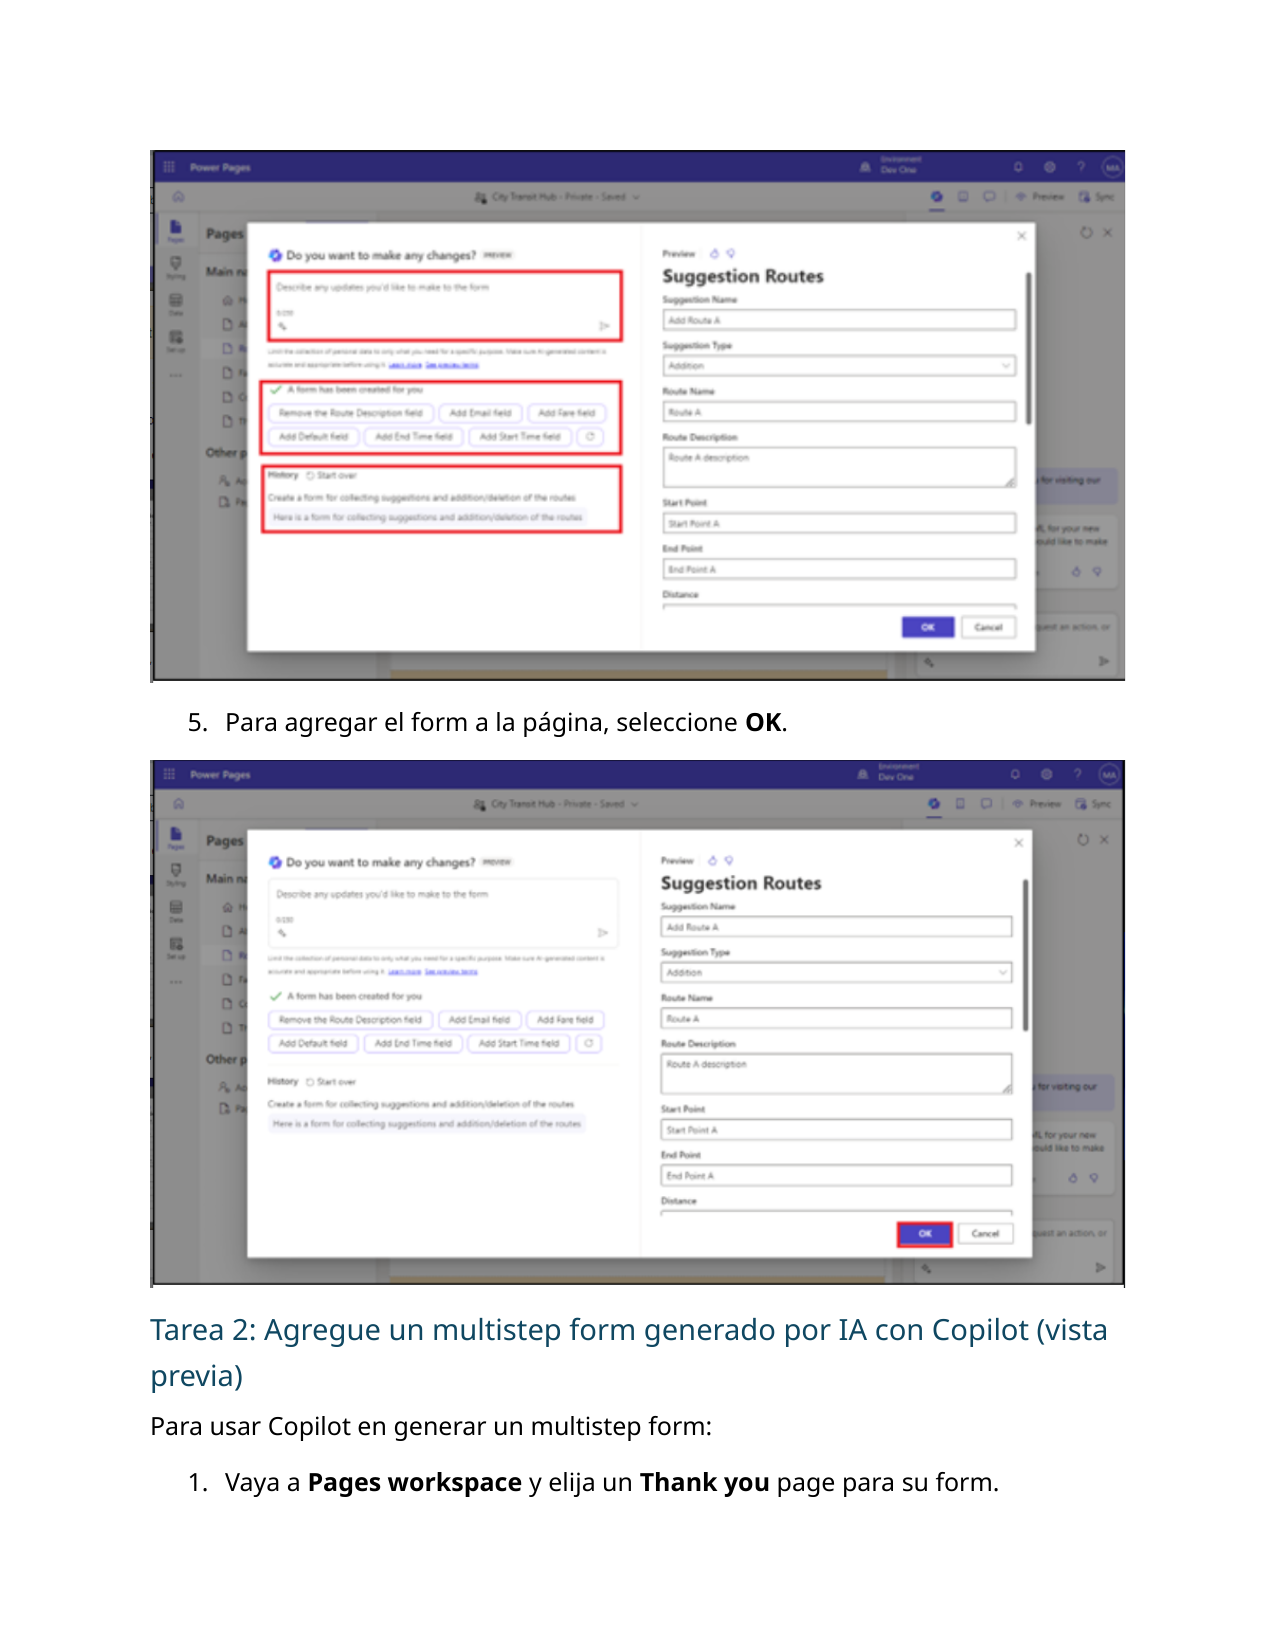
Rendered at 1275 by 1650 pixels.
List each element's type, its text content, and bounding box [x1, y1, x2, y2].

list Vaya a Pages workspace y elija un Thank you page para su form. [187, 1465, 1125, 1499]
subtitle Tarea 2: Agregue un multistep form generado por IA con Copilot (vista previa) [150, 1309, 1125, 1395]
picture [150, 150, 1125, 683]
text Para usar Copilot en generar un multistep form: [150, 1409, 1125, 1443]
picture [150, 760, 1125, 1288]
list Para agregar el form a la página, seleccione OK. [187, 705, 1125, 739]
